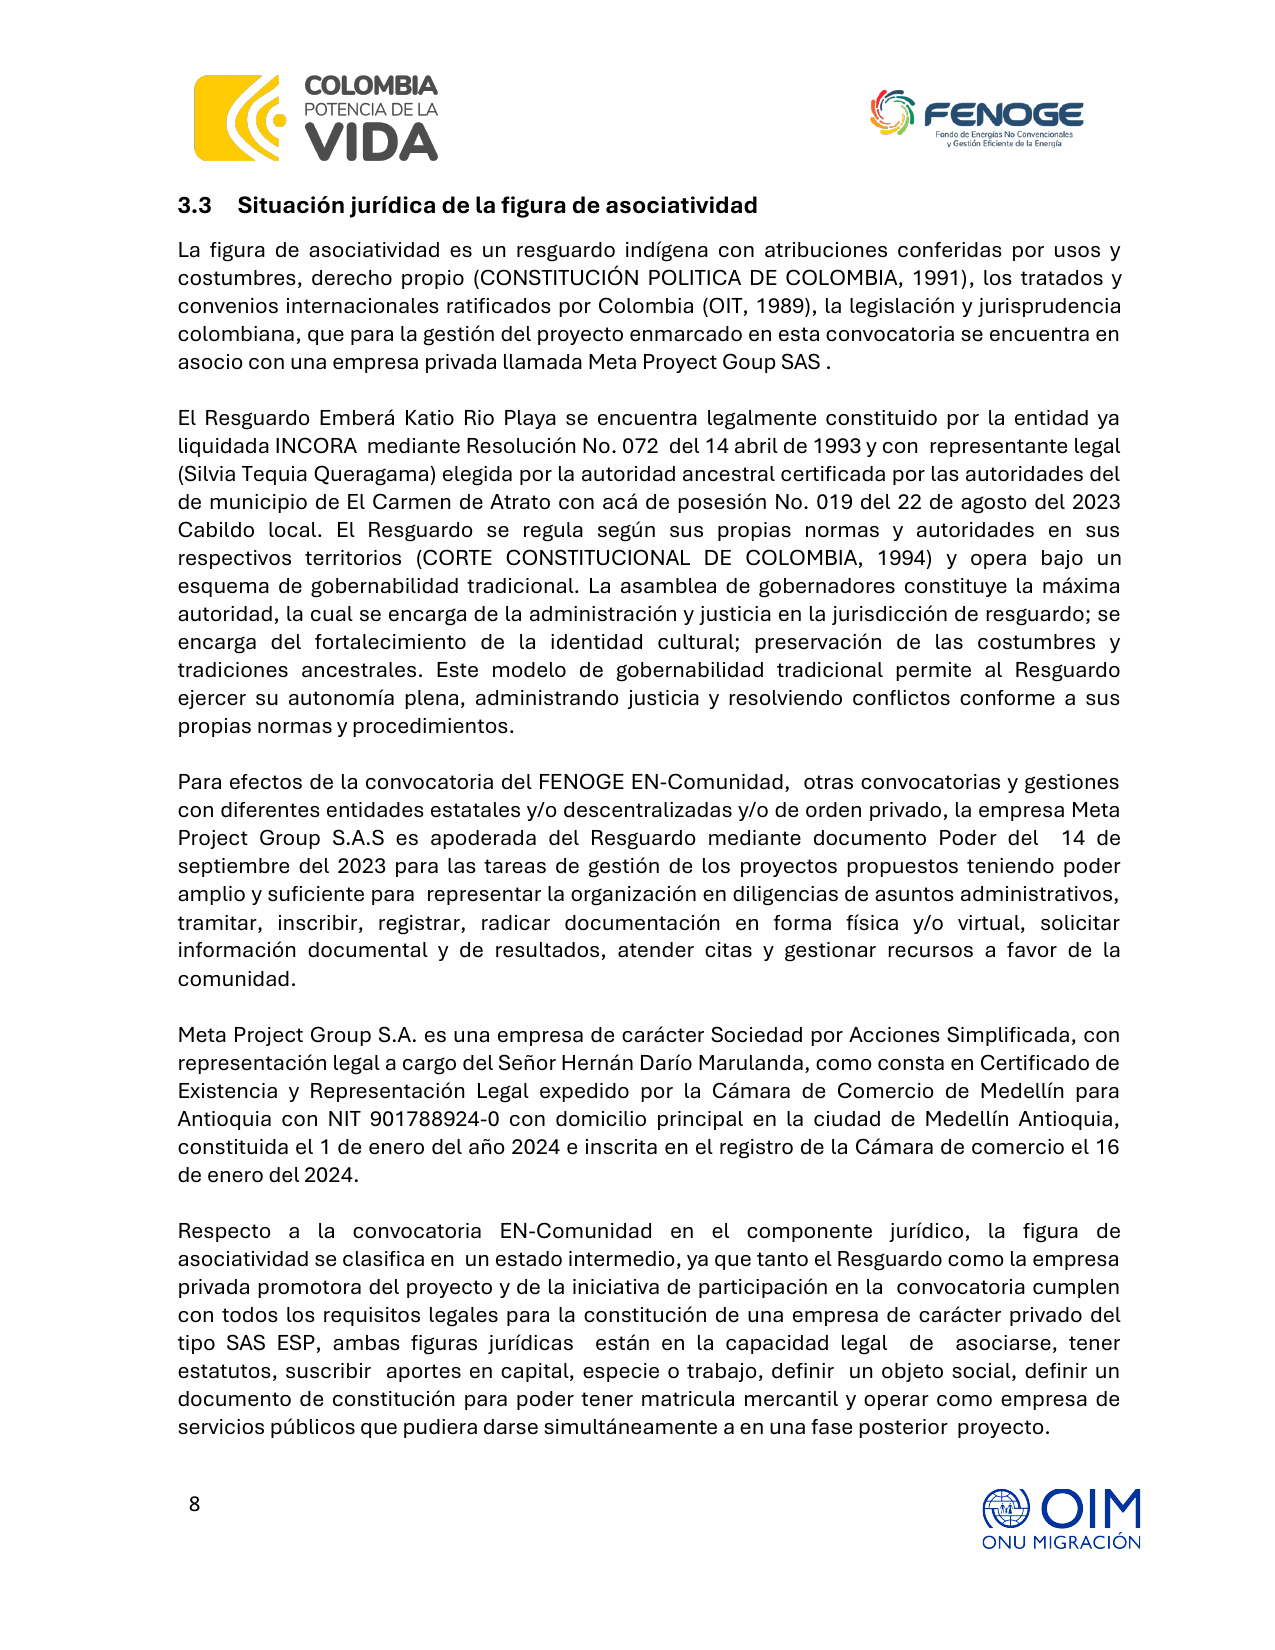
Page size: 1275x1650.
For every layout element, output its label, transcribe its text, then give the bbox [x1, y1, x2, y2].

picture [188, 73, 444, 163]
text Respecto a la convocatoria EN-Comunidad en el componente jurídico, la figura de asociatividad se clasifica en un estado intermedio, ya que tanto el Resguardo como la empresa privada promotora del proyecto y de la iniciativa de participación en la convocatoria cumplen con todos los requisitos legales para la constitución de una empresa de carácter privado del tipo SAS ESP, ambas figuras jurídicas están en la capacidad legal de asociarse, tener estatutos, suscribir aportes en capital, especie o trabajo, definir un objeto social, definir un documento de constitución para poder tener matricula mercantil y operar como empresa de servicios públicos que pudiera darse simultáneamente a en una fase posterior proyecto. [177, 1217, 1122, 1441]
subtitle Situación jurídica de la figura de asociatividad [177, 190, 1122, 221]
picture [869, 88, 1086, 148]
text El Resguardo Emberá Katio Rio Playa se encuentra legalmente constituido por la entidad ya liquidada INCORA mediante Resolución No. 072 del 14 abril de 1993 y con representante legal (Silvia Tequia Queragama) elegida por la autoridad ancestral certificada por las autoridades del de municipio de El Carmen de Atrato con acá de posesión No. 019 del 22 de agosto del 2023 Cabildo local. El Resguardo se regula según sus propias normas y autoridades en sus respectivos territorios y opera bajo un esquema de gobernabilidad tradicional. La asamblea de gobernadores constituye la máxima autoridad, la cual se encarga de la administración y justicia en la jurisdicción de resguardo; se encarga del fortalecimiento de la identidad cultural; preservación de las costumbres y tradiciones ancestrales. Este modelo de gobernabilidad tradicional permite al Resguardo ejercer su autonomía plena, administrando justicia y resolviendo conflictos conforme a sus propias normas y procedimientos. [177, 404, 1122, 740]
text Meta Project Group S.A. es una empresa de carácter Sociedad por Acciones Simplificada, con representación legal a cargo del Señor Hernán Darío Marulanda, como consta en Certificado de Existencia y Representación Legal expedido por la Cámara de Comercio de Medellín para Antioquia con NIT 901788924-0 con domicilio principal en la ciudad de Medellín Antioquia, constituida el 1 de enero del año 2024 e inscrita en el registro de la Cámara de comercio el 16 de enero del 2024. [177, 1020, 1122, 1188]
picture [982, 1489, 1141, 1549]
text La figura de asociatividad es un resguardo indígena con atribuciones conferidas por usos y costumbres, derecho propio, los tratados y convenios internacionales ratificados por Colombia, la legislación y jurisprudencia colombiana, que para la gestión del proyecto enmarcado en esta convocatoria se encuentra en asocio con una empresa privada llamada Meta Proyect Goup SAS . [177, 236, 1122, 376]
text Para efectos de la convocatoria del FENOGE EN-Comunidad, otras convocatorias y gestiones con diferentes entidades estatales y/o descentralizadas y/o de orden privado, la empresa Meta Project Group S.A.S es apoderada del Resguardo mediante documento Poder del 14 de septiembre del 2023 para las tareas de gestión de los proyectos propuestos teniendo poder amplio y suficiente para representar la organización en diligencias de asuntos administrativos, tramitar, inscribir, registrar, radicar documentación en forma física y/o virtual, solicitar información documental y de resultados, atender citas y gestionar recursos a favor de la comunidad. [177, 768, 1122, 992]
